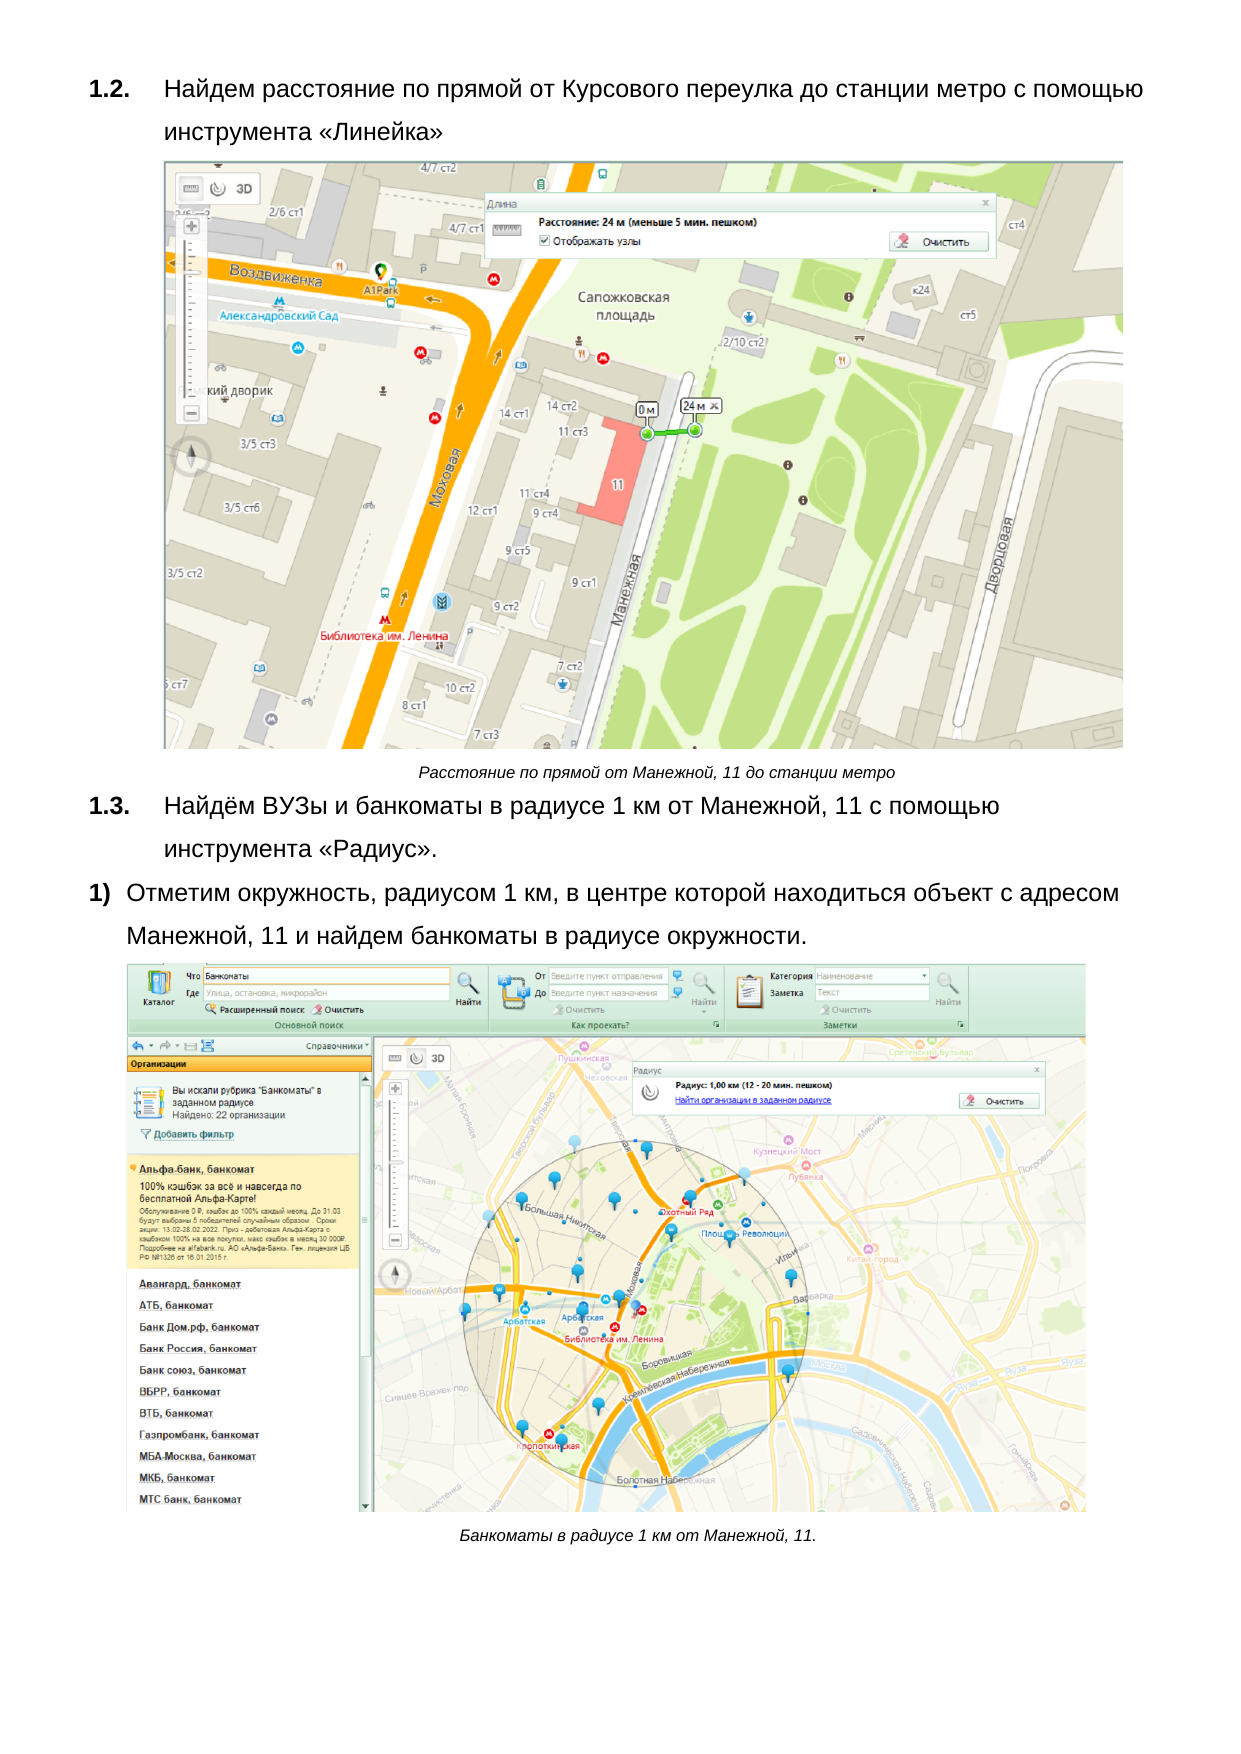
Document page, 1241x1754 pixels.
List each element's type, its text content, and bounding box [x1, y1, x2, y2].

list Отметим окружность, радиусом 1 км, в центре которой находиться объект с адресом Манежной, 11 и найдем банкоматы в радиусе окружности. [88, 877, 1152, 949]
list Найдем расстояние по прямой от Курсового переулка до станции метро с помощью инструмента «Линейка» [88, 74, 1152, 146]
list Банкоматы в радиусе 1 км от Манежной, 11. [126, 1525, 1152, 1544]
list Найдём ВУЗы и банкоматы в радиусе 1 км от Манежной, 11 с помощью инструмента «Радиус». [88, 791, 1152, 863]
picture [126, 963, 1086, 1512]
picture [163, 160, 1124, 749]
list Расстояние по прямой от Манежной, 11 до станции метро [163, 762, 1152, 782]
